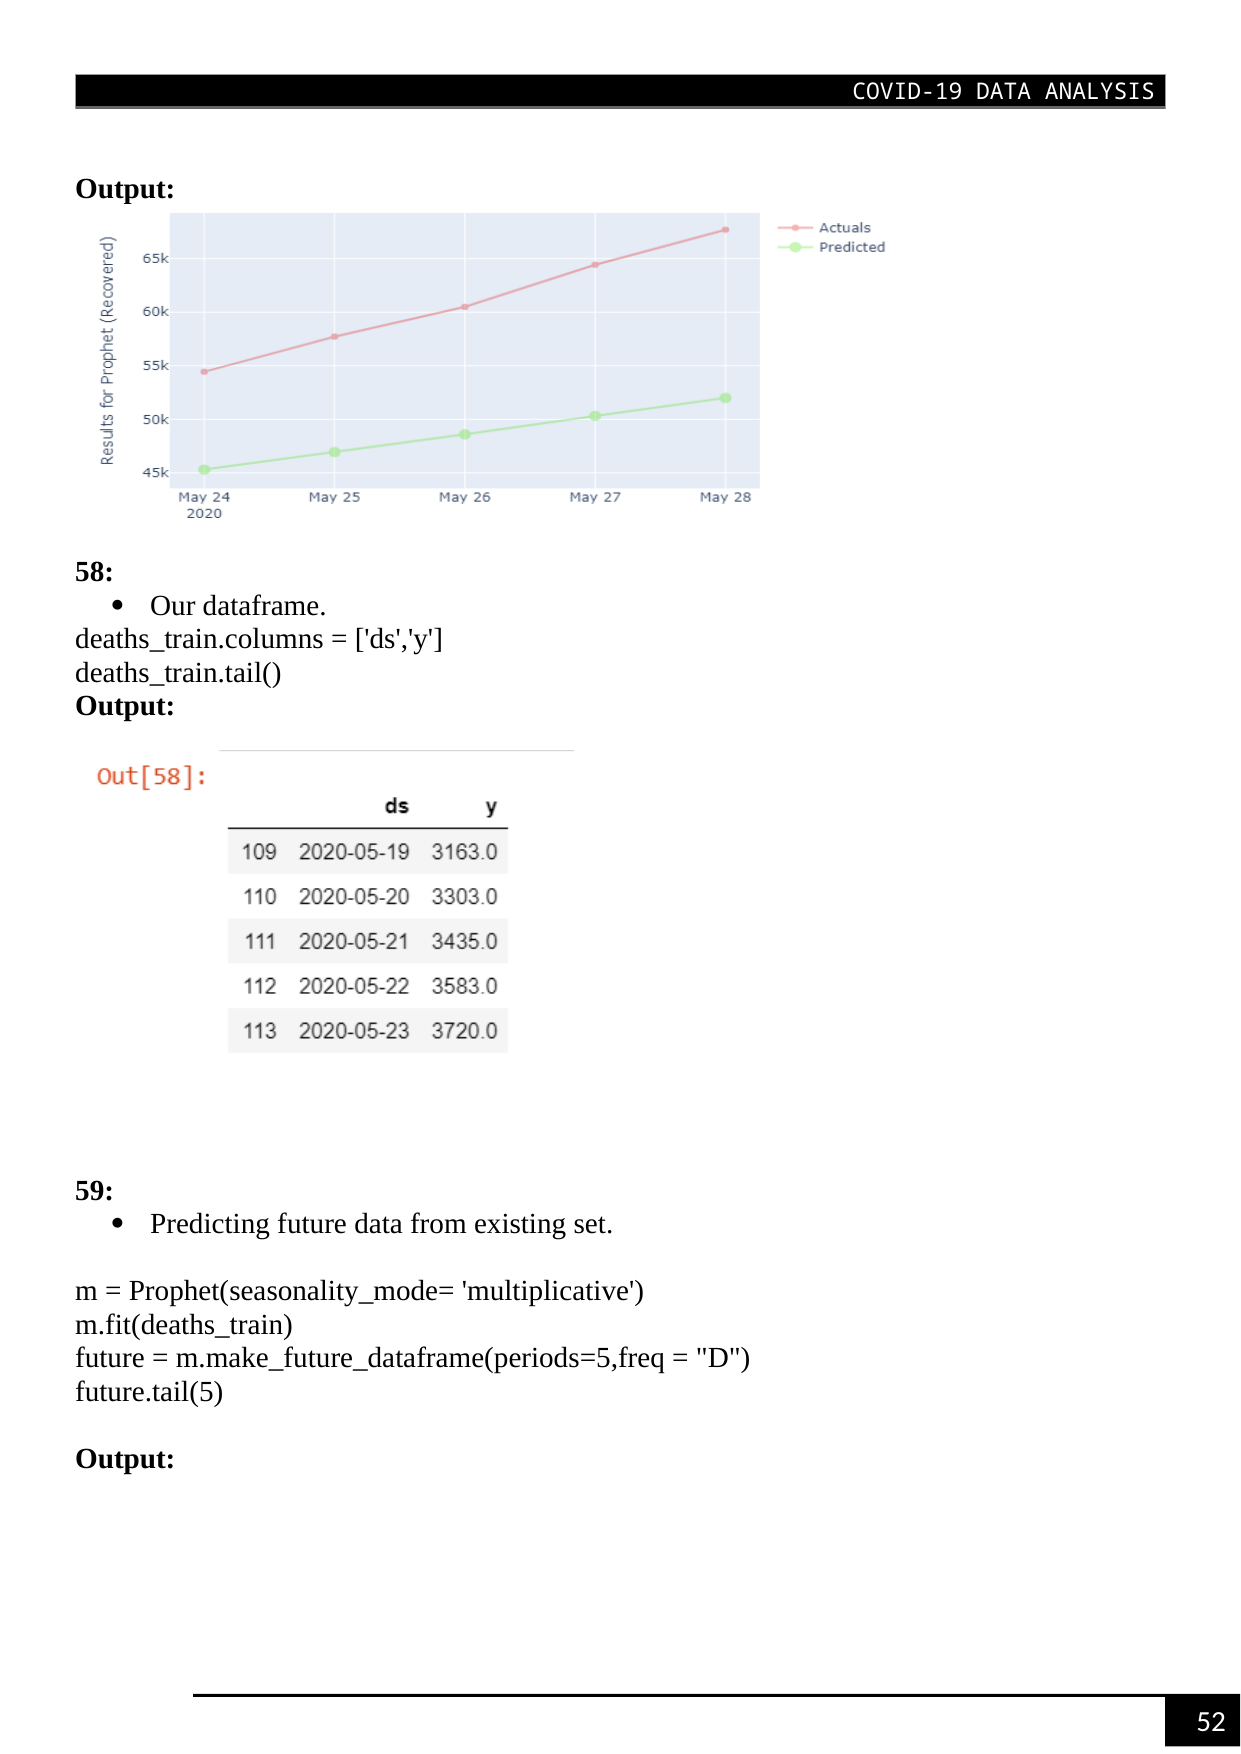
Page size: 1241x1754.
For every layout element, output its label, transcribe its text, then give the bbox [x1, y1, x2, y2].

text m = Prophet(seasonality_mode= 'multiplicative') [75, 1273, 1165, 1307]
picture [75, 750, 575, 1078]
text Output: [75, 1407, 1165, 1474]
text 59: [75, 1173, 1165, 1206]
list Our dataframe. [112, 588, 1165, 621]
list Predicting future data from existing set. [112, 1206, 1165, 1240]
text Output: [75, 688, 1165, 722]
text 58: [75, 554, 1165, 588]
text m.fit(deaths_train) [75, 1307, 1165, 1340]
text deaths_train.columns = ['ds','y'] [75, 621, 1165, 655]
text Output: [75, 138, 1165, 205]
text deaths_train.tail() [75, 655, 1165, 688]
text future = m.make_future_dataframe(periods=5,freq = "D") [75, 1340, 1165, 1374]
picture [75, 204, 906, 521]
text future.tail(5) [75, 1374, 1165, 1407]
